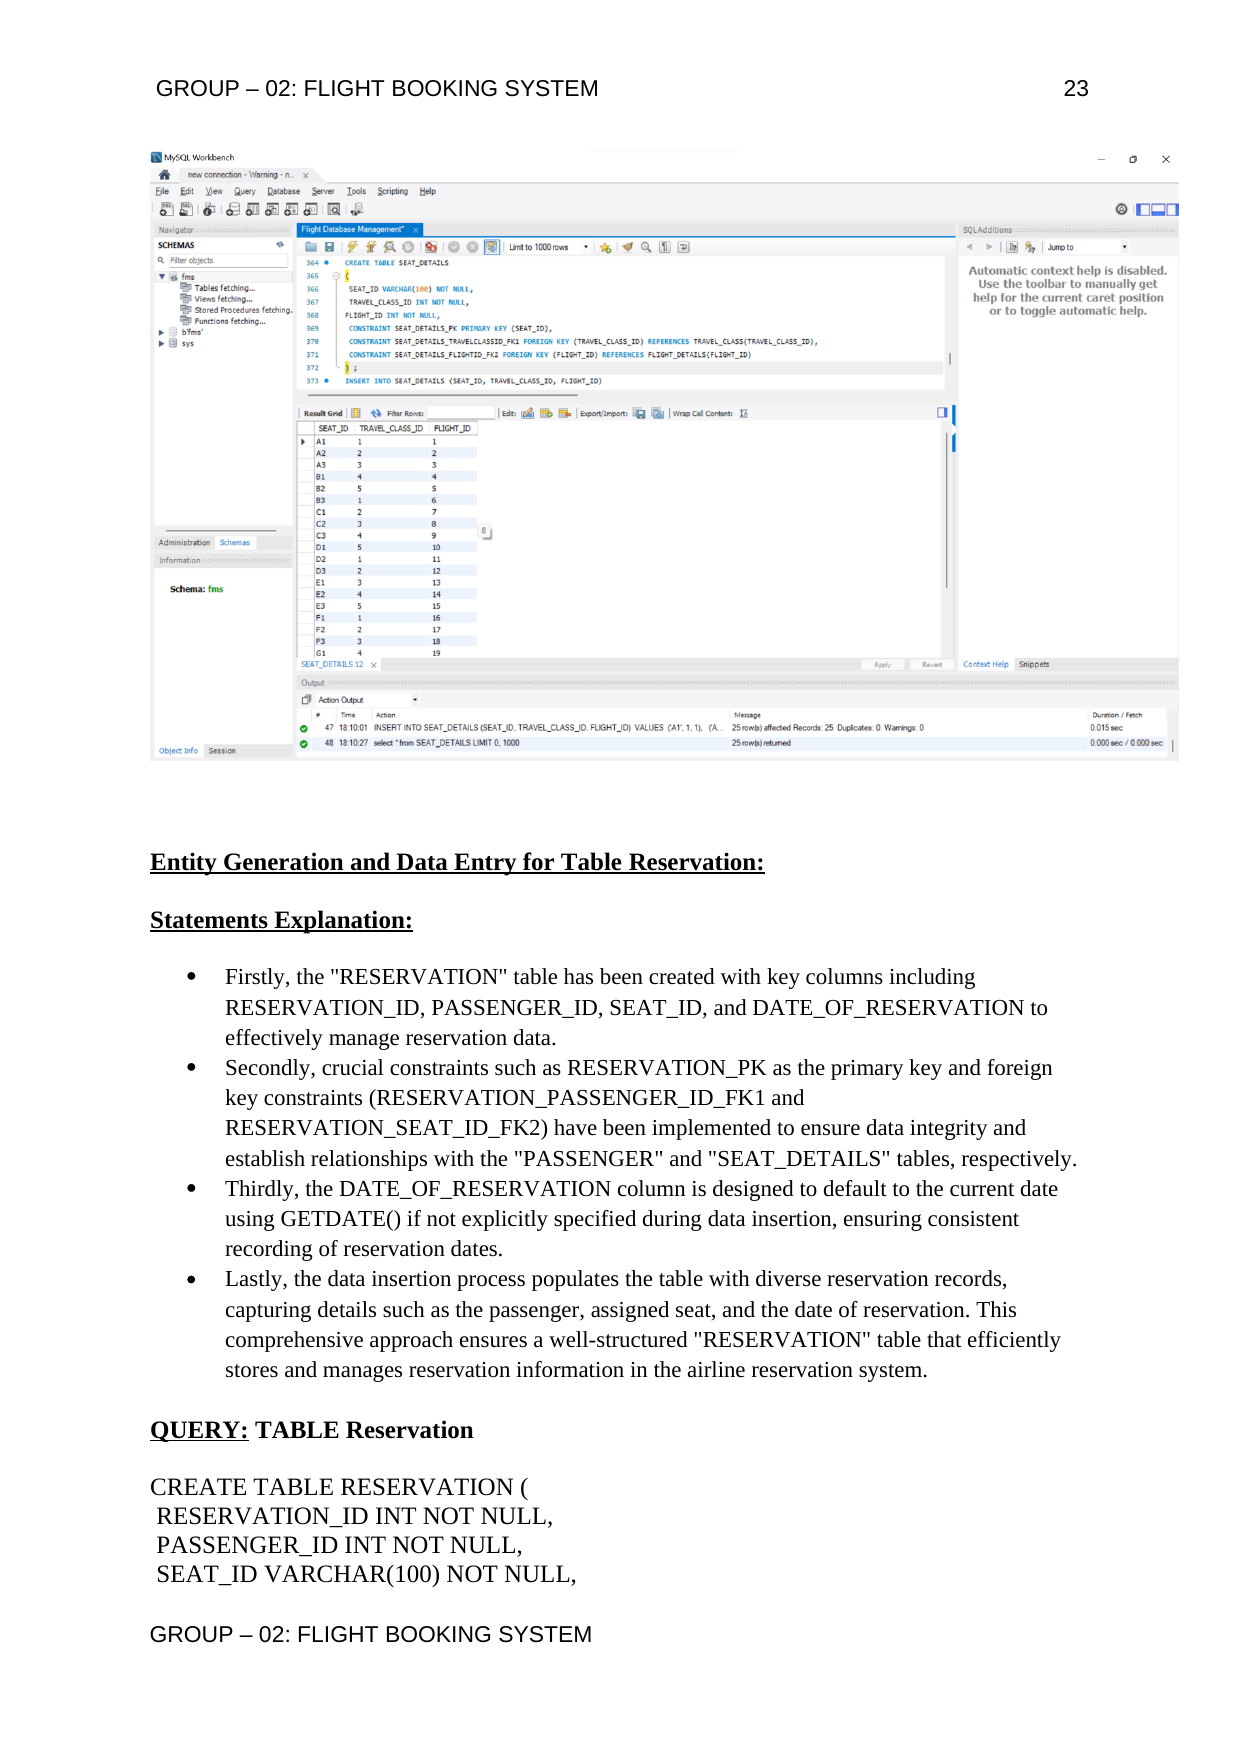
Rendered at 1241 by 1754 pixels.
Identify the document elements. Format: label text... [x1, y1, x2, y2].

picture [150, 150, 1179, 761]
text Statements Explanation: [150, 905, 1090, 934]
text QUERY: TABLE Reservation [150, 1415, 1090, 1444]
list Secondly, crucial constraints such as RESERVATION_PK as the primary key and foreign key constraints (RESERVATION_PASSENGER_ID_FK1 and RESERVATION_SEAT_ID_FK2) have been implemented to ensure data integrity and establish relationships with the "PASSENGER" and "SEAT_DETAILS" tables, respectively. [187, 1054, 1090, 1171]
list Lastly, the data insertion process populates the table with diverse reservation records, capturing details such as the passenger, assigned seat, and the date of reservation. This comprehensive approach ensures a well-structured "RESERVATION" table that efficiently stores and manages reservation information in the airline reservation system. [187, 1265, 1090, 1382]
list Firstly, the "RESERVATION" table has been created with key columns including RESERVATION_ID, PASSENGER_ID, SEAT_ID, and DATE_OF_RESERVATION to effectively manage reservation data. [187, 963, 1090, 1050]
list Thirdly, the DATE_OF_RESERVATION column is designed to default to the current date using GETDATE() if not explicitly specified during data insertion, ensuring consistent recording of reservation dates. [187, 1175, 1090, 1262]
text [150, 1472, 1090, 1587]
text Entity Generation and Data Entry for Table Reservation: [150, 847, 1090, 876]
